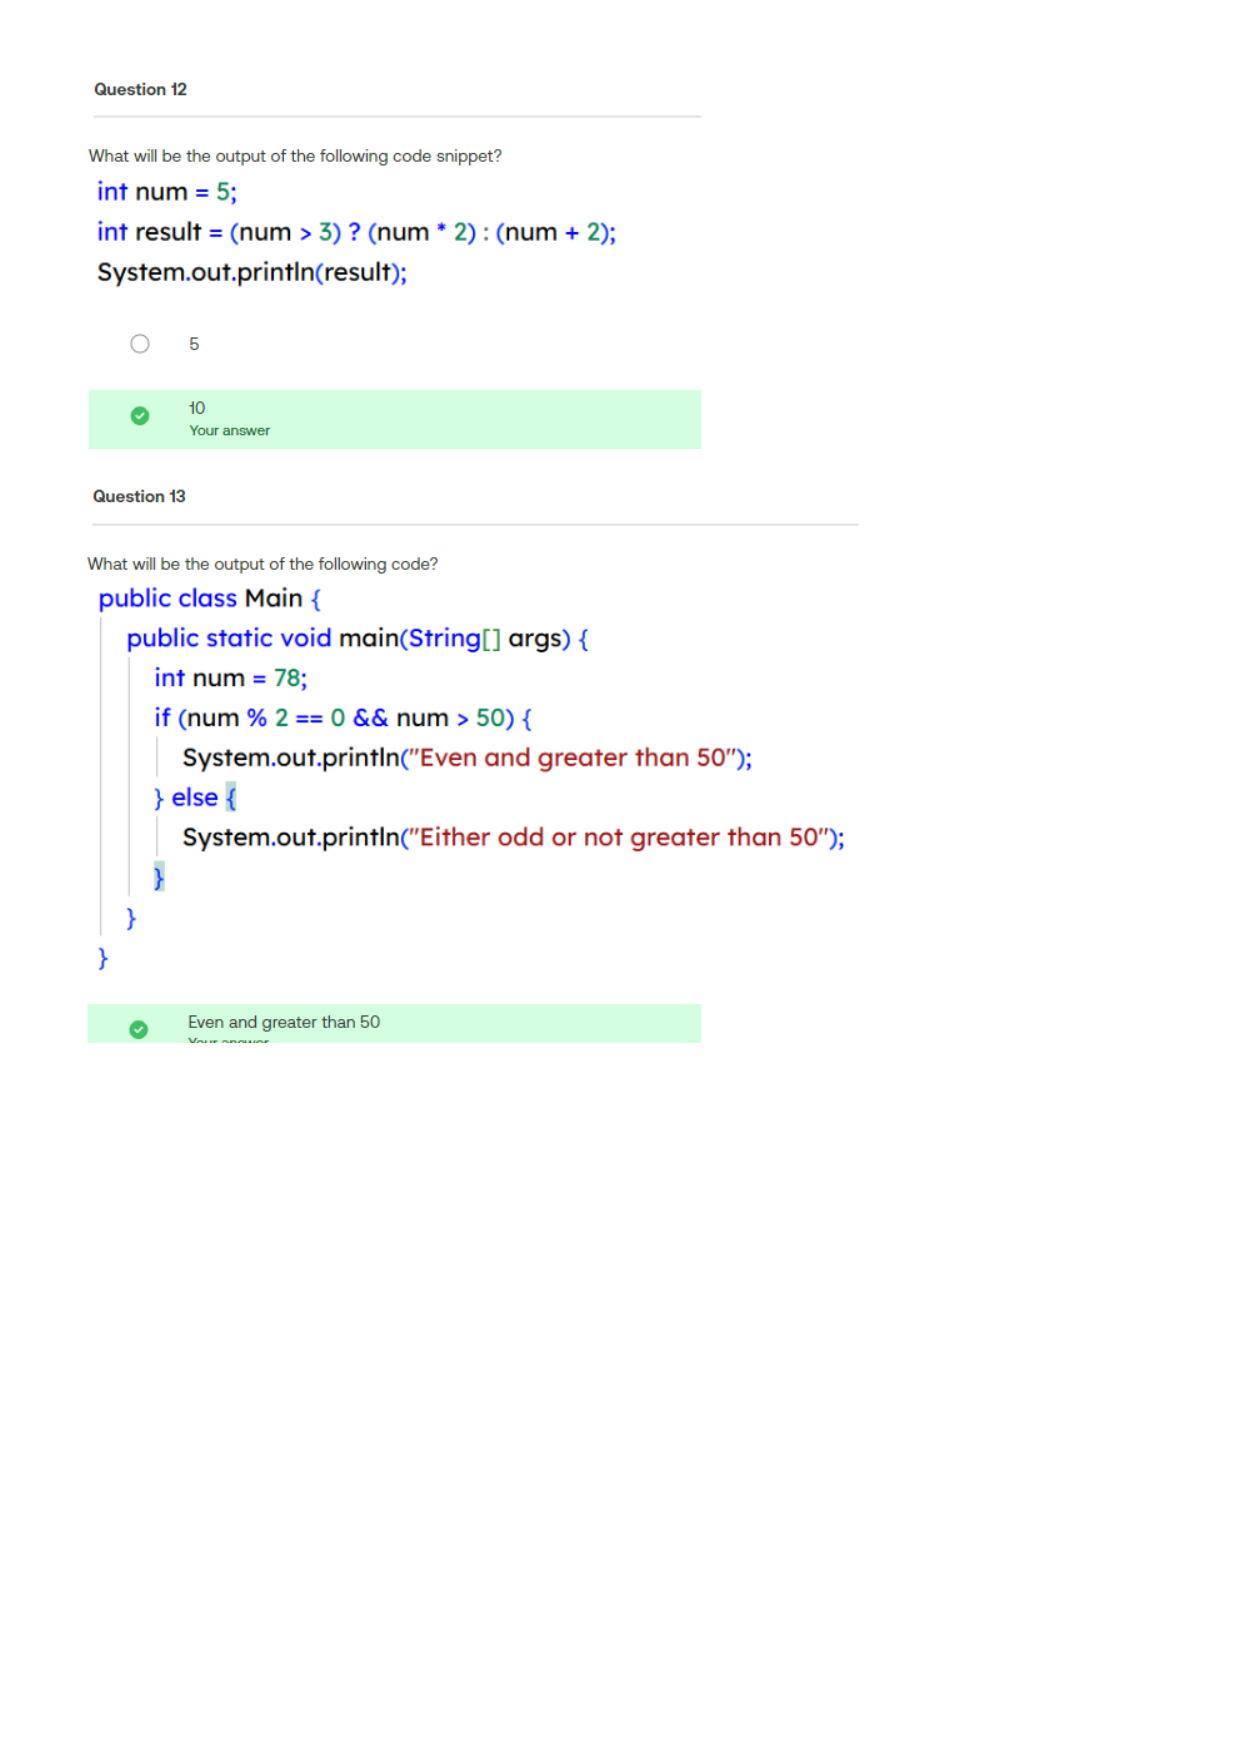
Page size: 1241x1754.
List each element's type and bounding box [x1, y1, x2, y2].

picture [75, 75, 702, 453]
picture [75, 471, 859, 1043]
